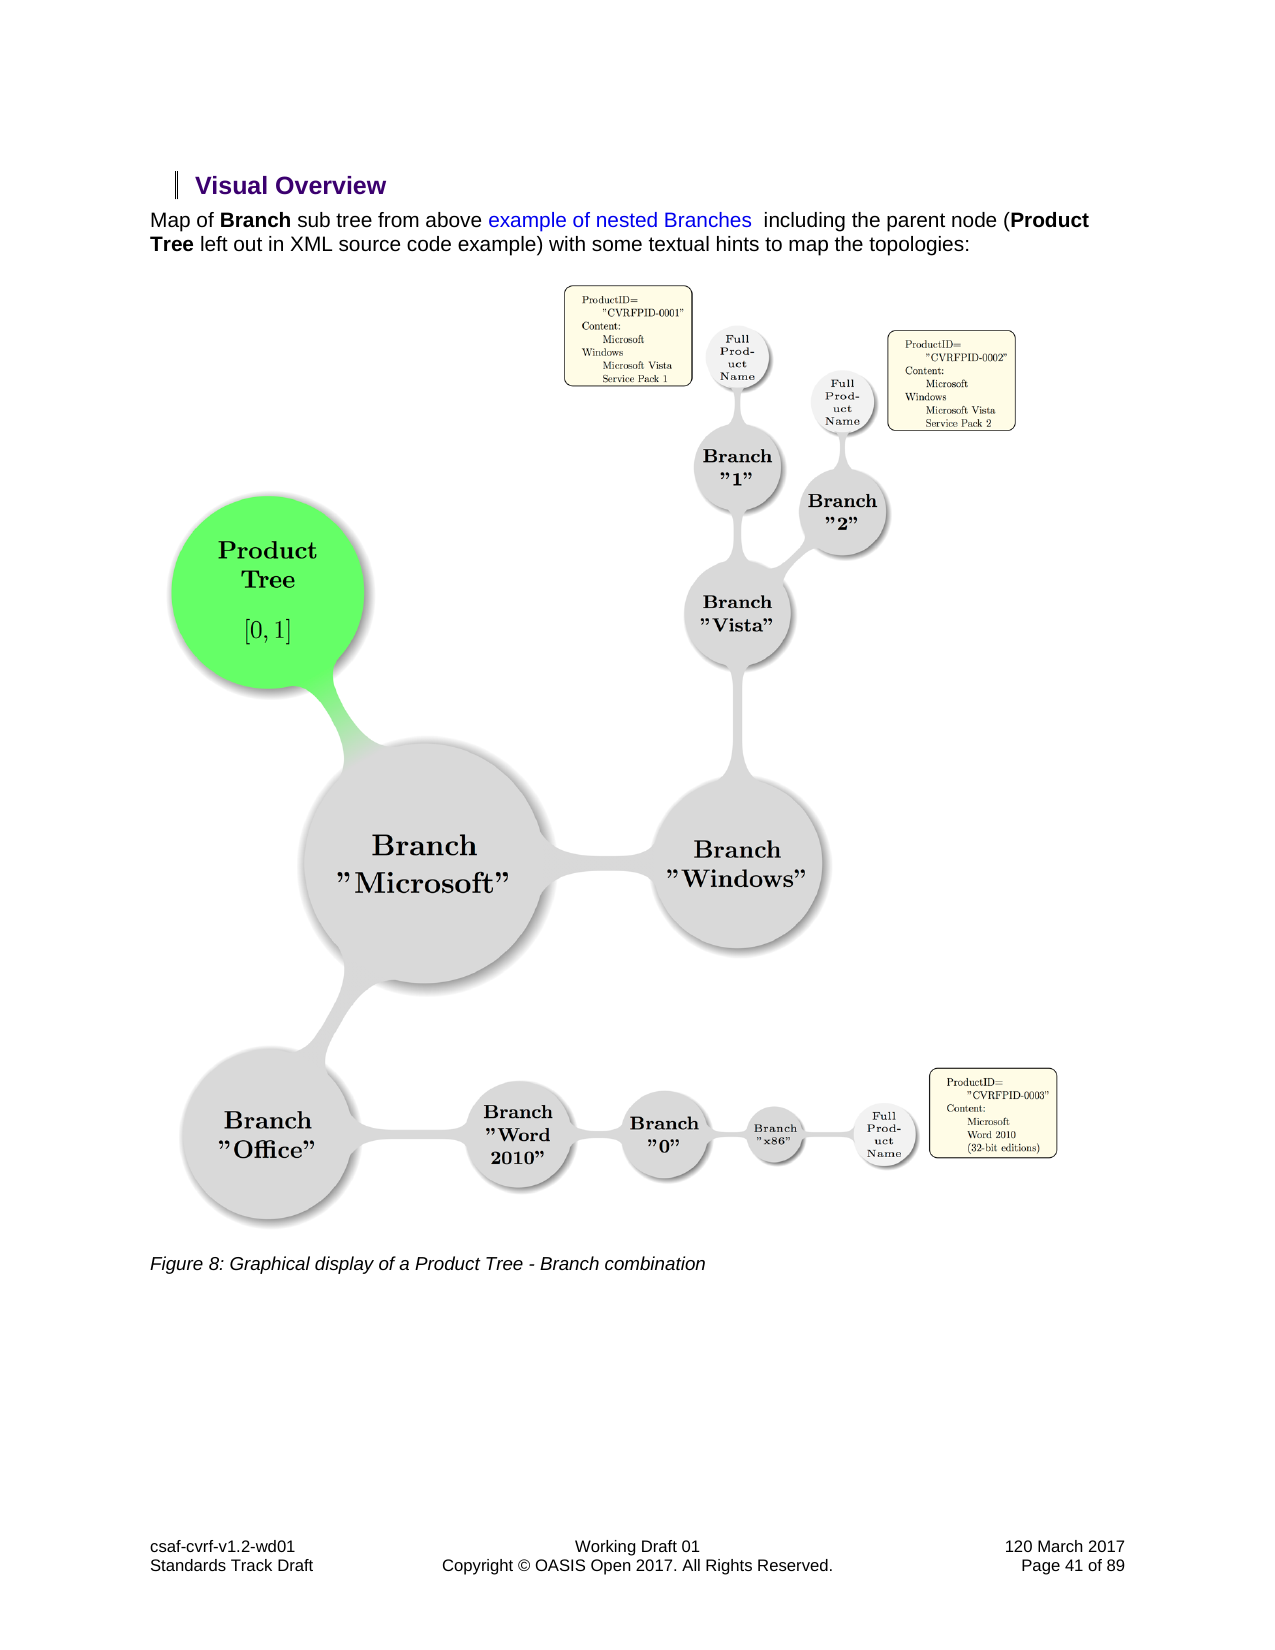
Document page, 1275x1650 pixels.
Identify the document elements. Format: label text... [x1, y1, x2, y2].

text Map of Branch sub tree from above example of nested Branches including the parent node (Product Tree left out in XML source code example) with some textual hints to map the topologies: [150, 208, 1125, 256]
subtitle Visual Overview [178, 171, 1125, 199]
picture [150, 264, 1078, 1240]
text Figure : Graphical display of a Product Tree - Branch combination [150, 1252, 1125, 1274]
